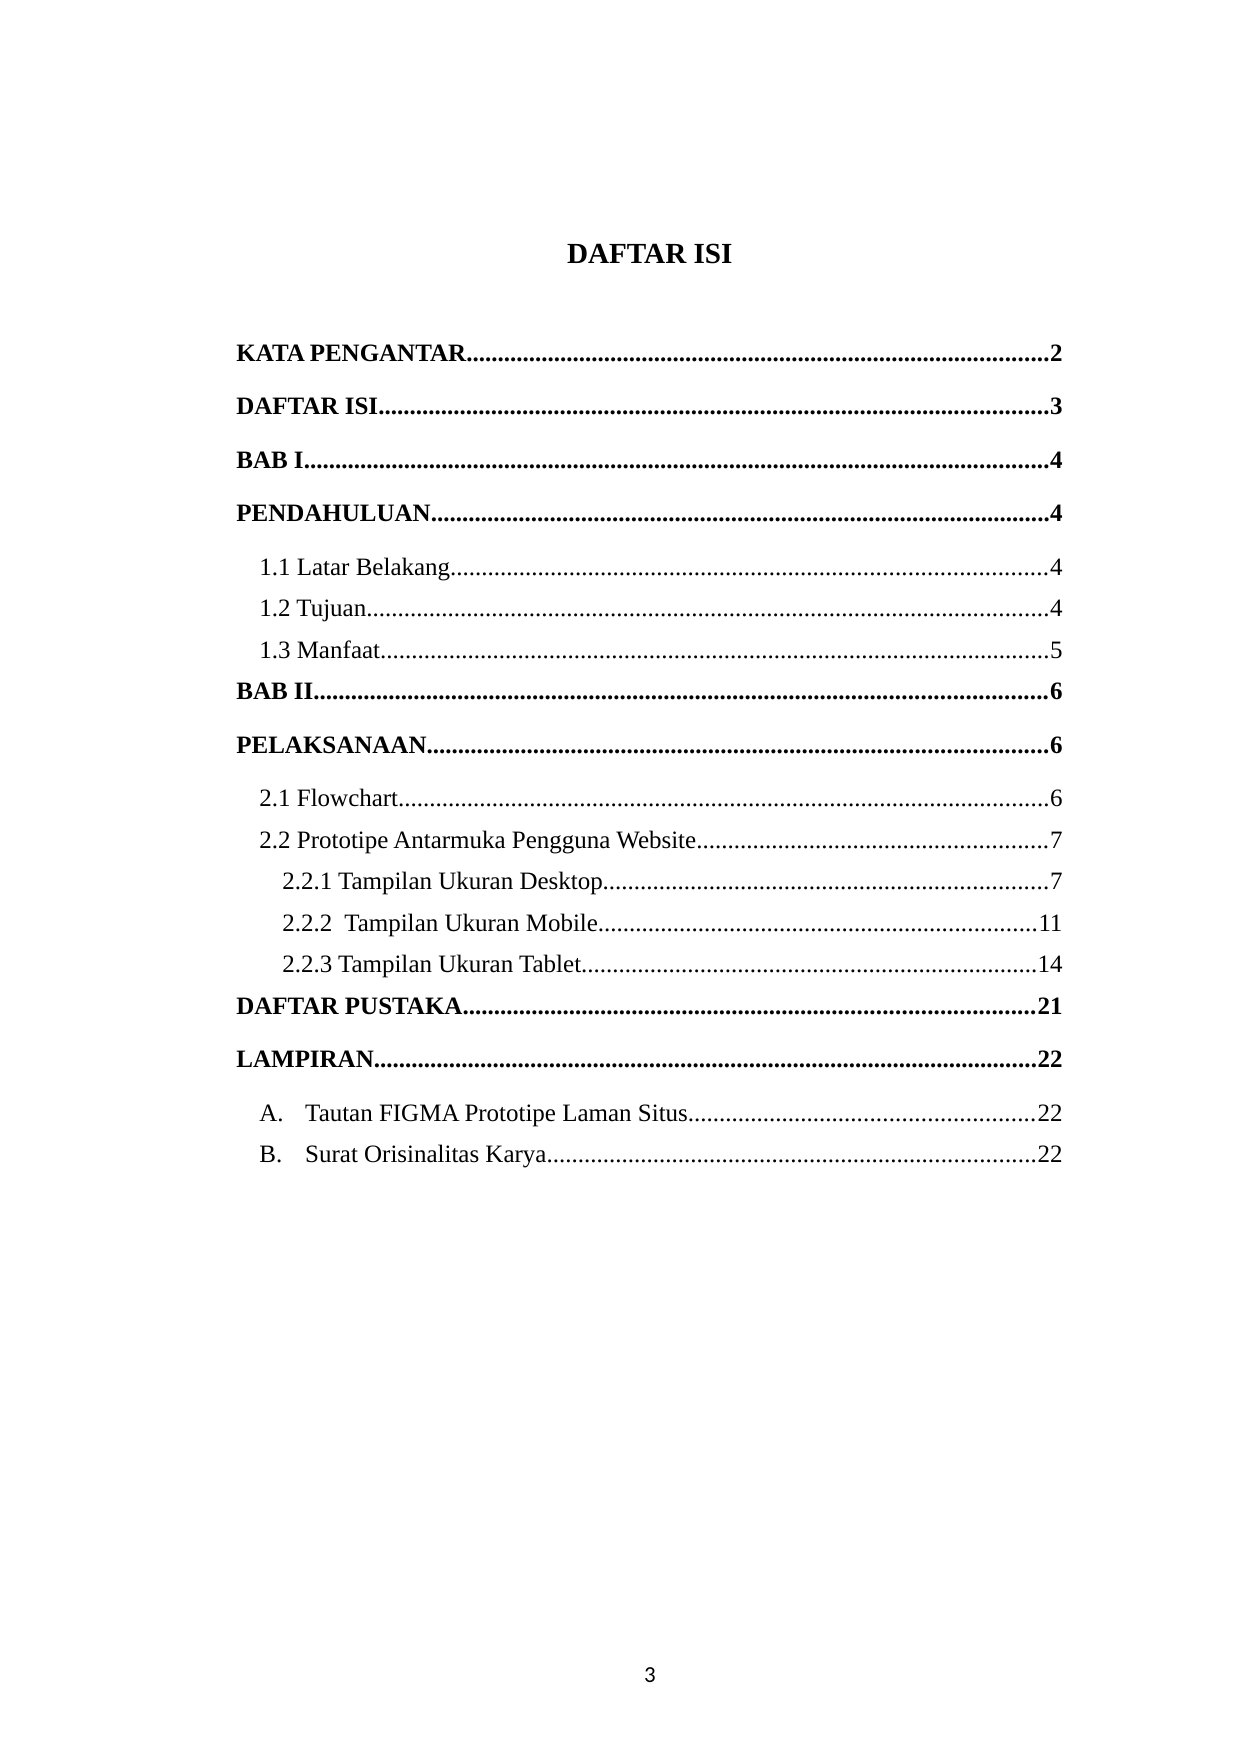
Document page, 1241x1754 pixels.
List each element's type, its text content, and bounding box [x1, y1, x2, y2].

subtitle DAFTAR ISI [236, 236, 1063, 270]
